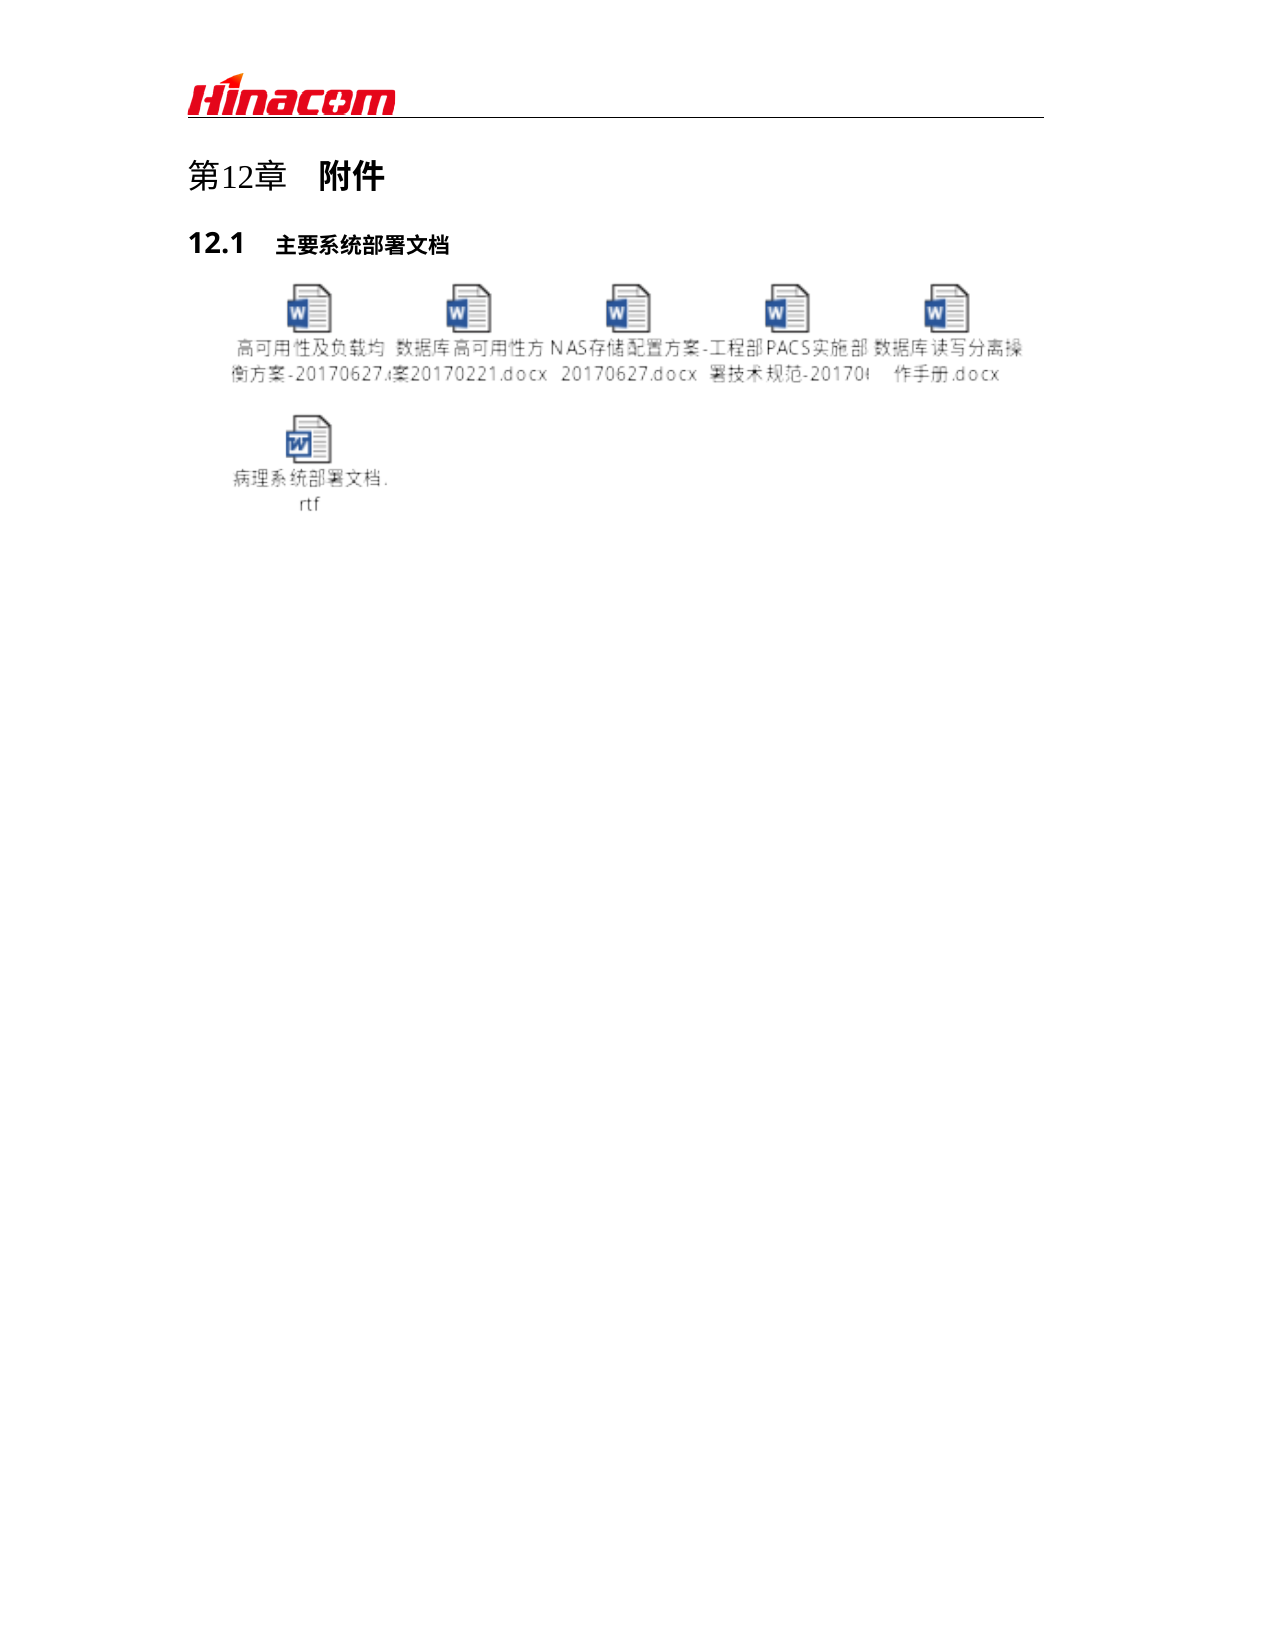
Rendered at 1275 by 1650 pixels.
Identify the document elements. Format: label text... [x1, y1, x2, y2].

picture [187, 73, 396, 115]
subtitle 附件 [187, 150, 1087, 198]
subtitle 主要系统部署文档 [187, 222, 1087, 262]
